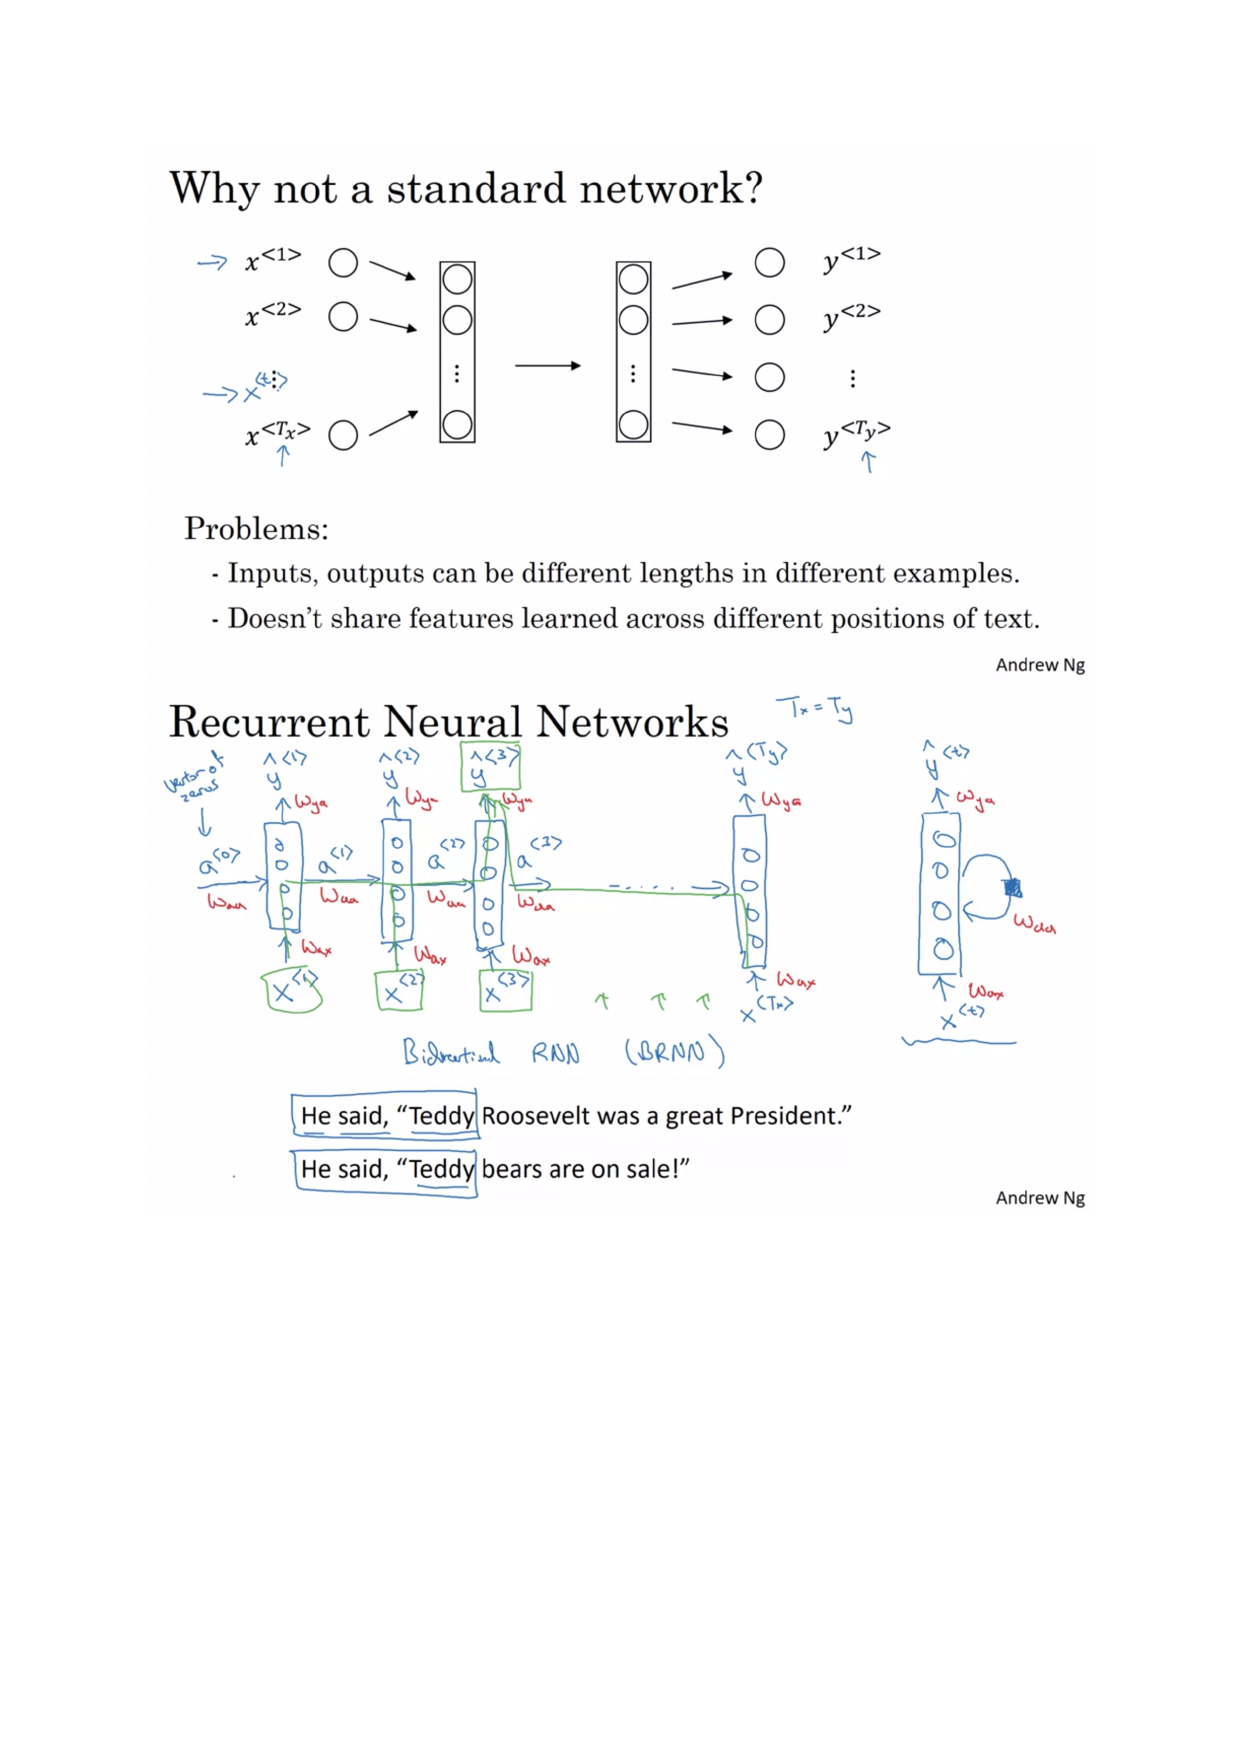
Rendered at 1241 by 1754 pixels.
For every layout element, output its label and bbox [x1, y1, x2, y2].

picture [147, 681, 1093, 1213]
picture [147, 147, 1093, 680]
